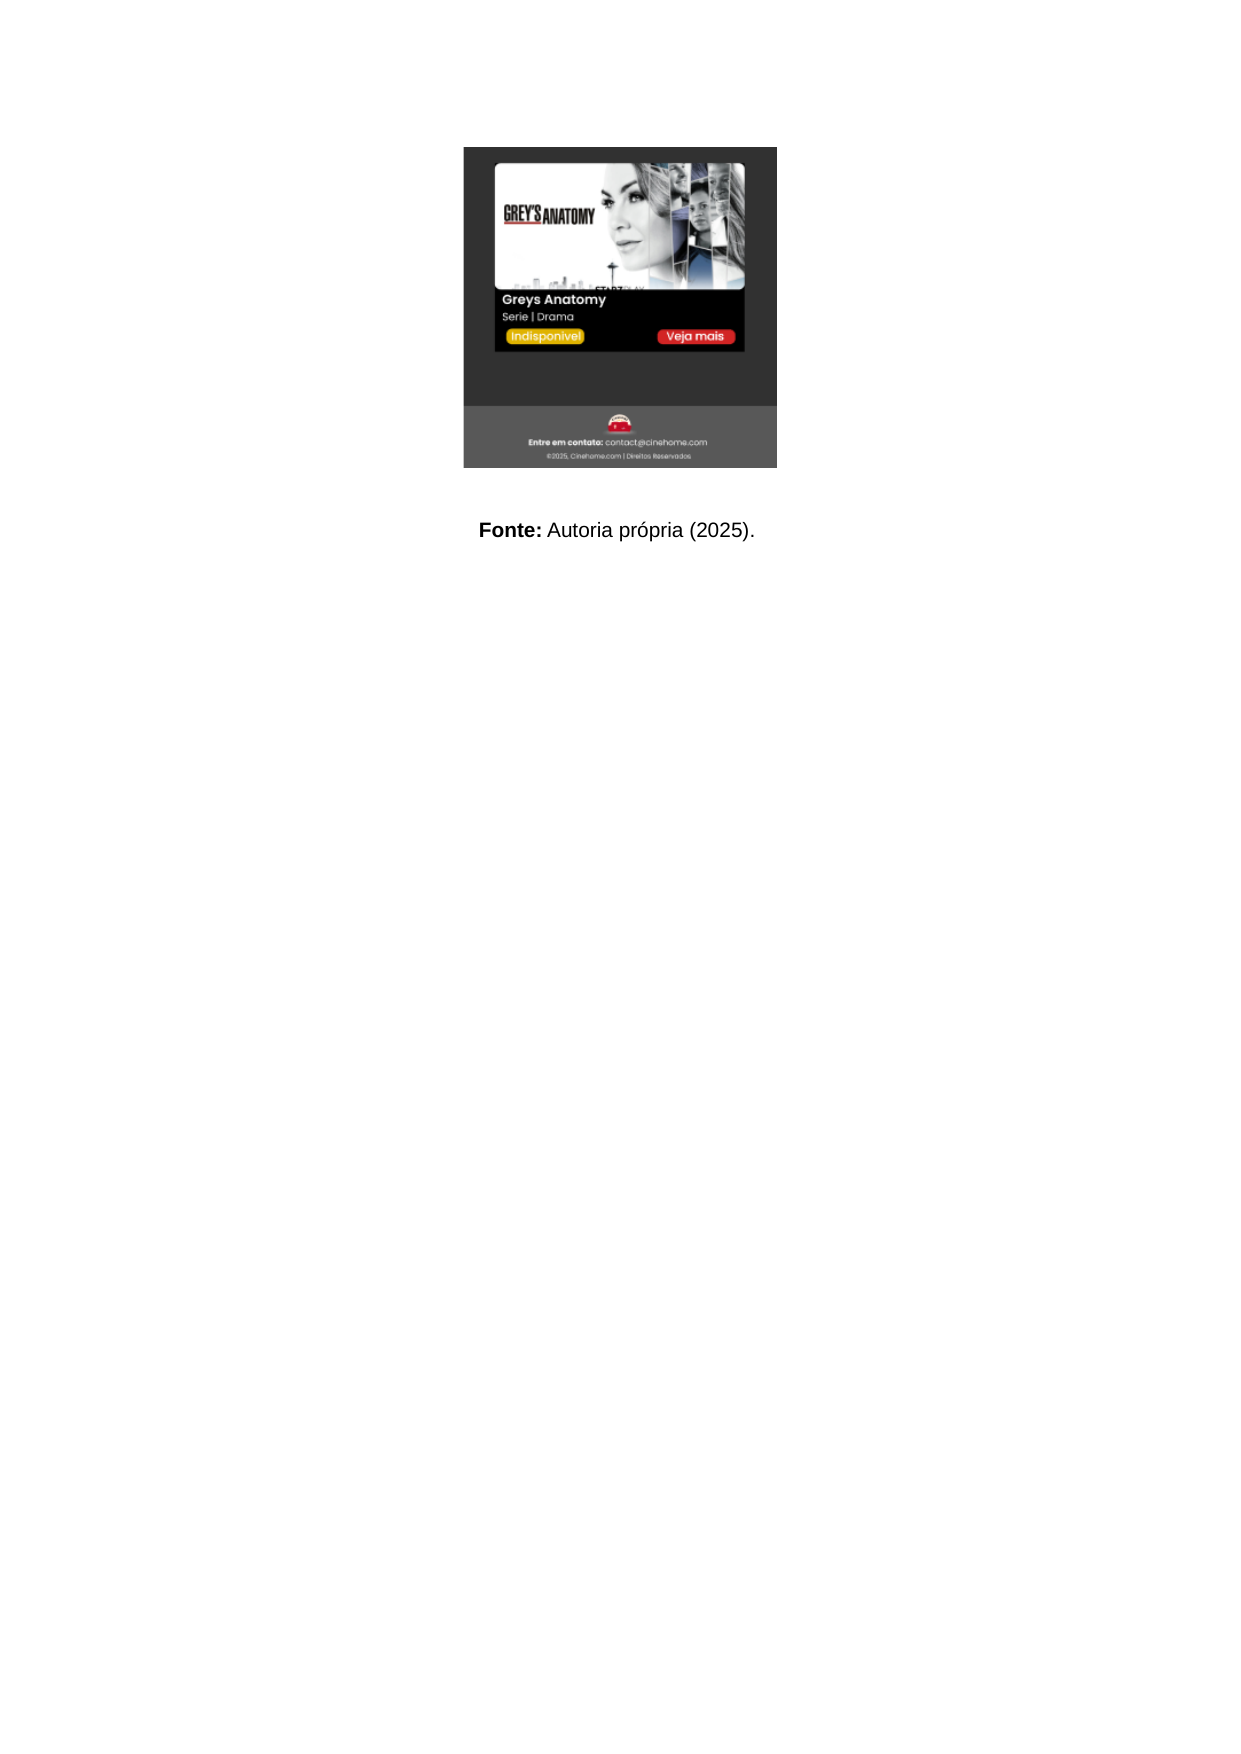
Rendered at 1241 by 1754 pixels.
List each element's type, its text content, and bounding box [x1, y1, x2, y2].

text Fonte: Autoria própria (2025). [181, 518, 1053, 542]
picture [463, 147, 777, 468]
